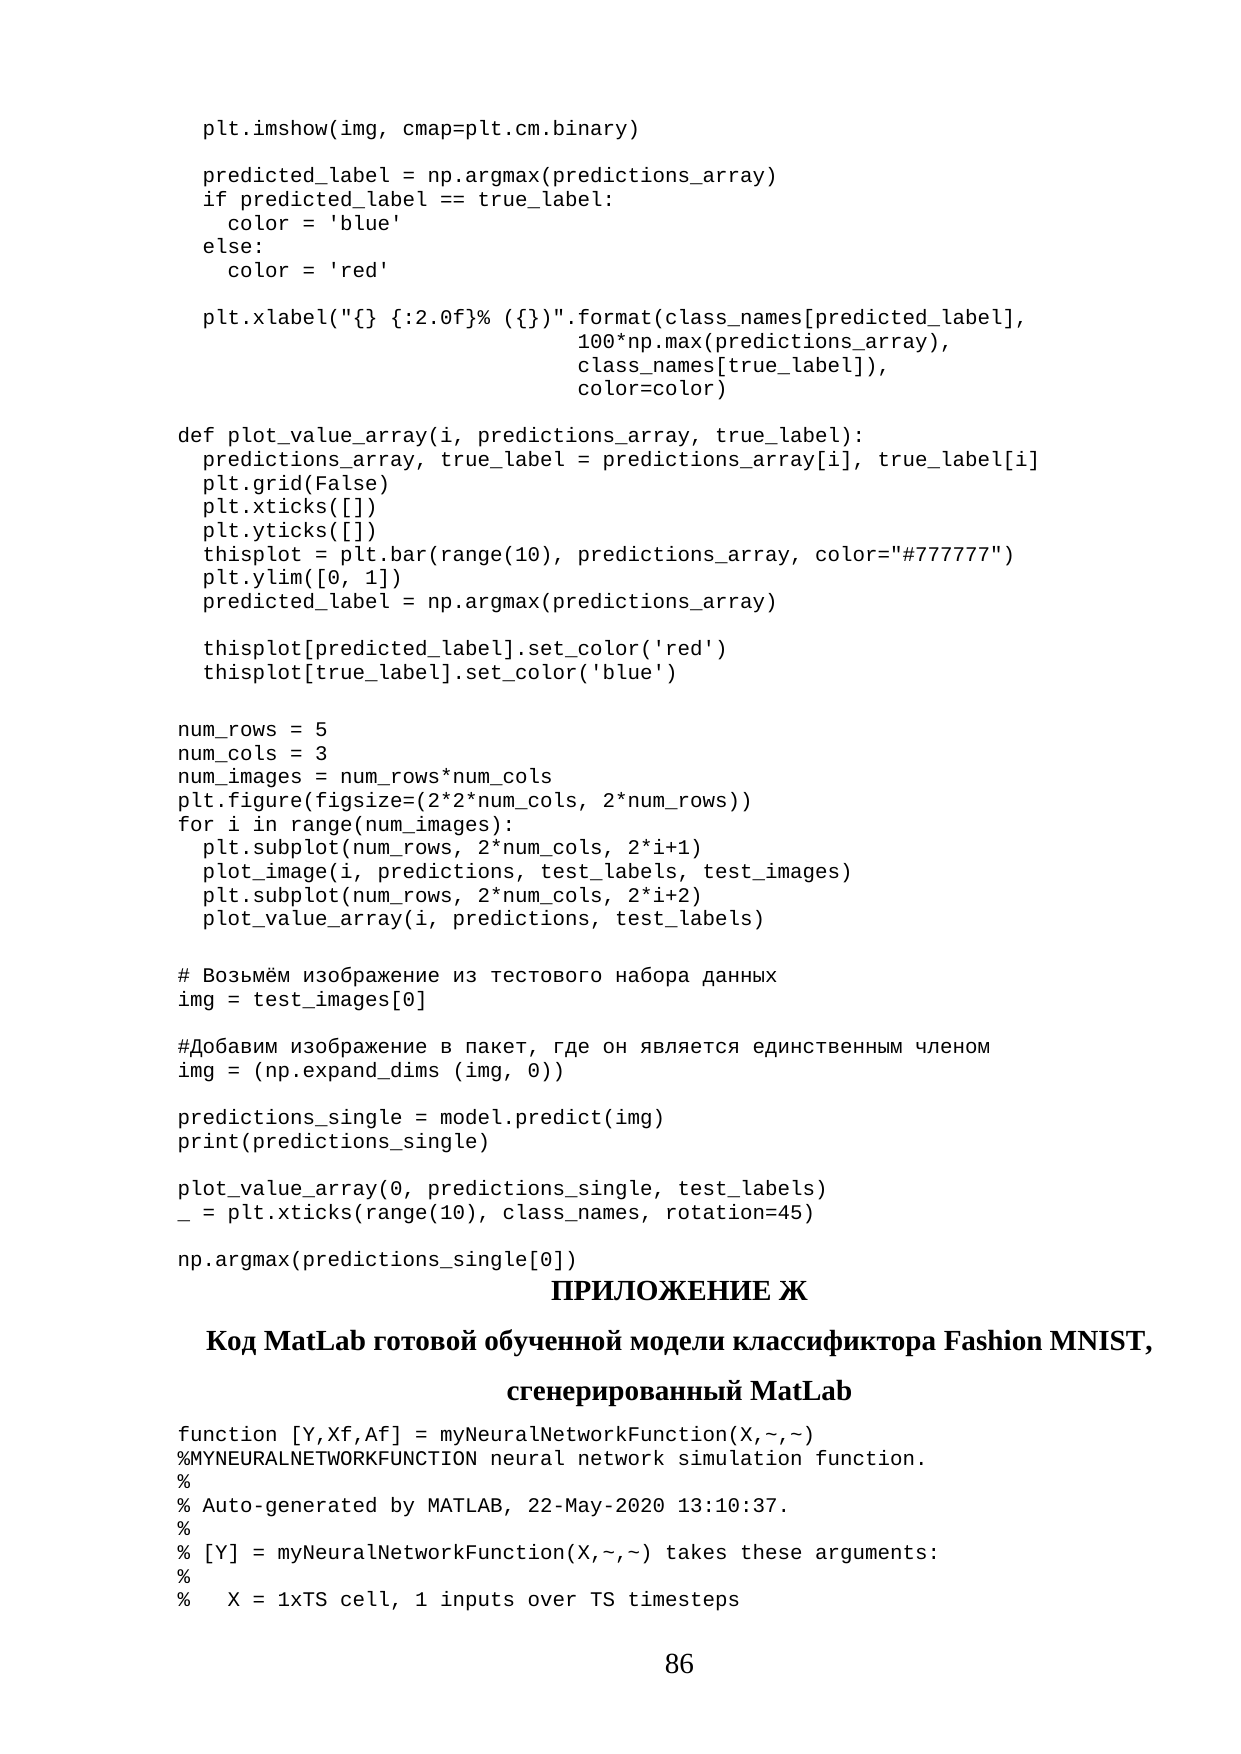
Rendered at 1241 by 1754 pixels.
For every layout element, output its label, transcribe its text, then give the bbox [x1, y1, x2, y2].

text color = 'red' [177, 260, 1181, 284]
text img = test_images[0] [177, 989, 1181, 1013]
text predictions_single = model.predict(img) [177, 1107, 1181, 1131]
text print(predictions_single) [177, 1131, 1181, 1155]
text _ = plt.xticks(range(10), class_names, rotation=45) [177, 1202, 1181, 1226]
text if predicted_label == true_label: [177, 189, 1181, 213]
text predicted_label = np.argmax(predictions_array) [177, 591, 1181, 615]
text plt.yticks([]) [177, 520, 1181, 544]
text #Добавим изображение в пакет, где он является единственным членом [177, 1036, 1181, 1060]
text def plot_value_array(i, predictions_array, true_label): [177, 426, 1181, 449]
text num_cols = 3 [177, 743, 1181, 766]
text plt.imshow(img, cmap=plt.cm.binary) [177, 118, 1181, 142]
text plt.ylim([0, 1]) [177, 567, 1181, 591]
text % [177, 1566, 1181, 1589]
text plot_value_array(i, predictions, test_labels) [177, 908, 1181, 932]
text plt.grid(False) [177, 473, 1181, 496]
text plt.subplot(num_rows, 2*num_cols, 2*i+1) [177, 837, 1181, 861]
text thisplot[true_label].set_color('blue') [177, 662, 1181, 686]
text % [Y] = myNeuralNetworkFunction(X,~,~) takes these arguments: [177, 1542, 1181, 1566]
text for i in range(num_images): [177, 814, 1181, 837]
text predicted_label = np.argmax(predictions_array) [177, 165, 1181, 189]
text % X = 1xTS cell, 1 inputs over TS timesteps [177, 1589, 1181, 1613]
text plot_image(i, predictions, test_labels, test_images) [177, 861, 1181, 885]
text # Возьмём изображение из тестового набора данных [177, 966, 1181, 989]
text plot_value_array(0, predictions_single, test_labels) [177, 1178, 1181, 1202]
text 100*np.max(predictions_array), [177, 331, 1181, 354]
text color=color) [177, 378, 1181, 402]
text np.argmax(predictions_single[0]) [177, 1249, 1181, 1273]
text %MYNEURALNETWORKFUNCTION neural network simulation function. [177, 1447, 1181, 1471]
text plt.xticks([]) [177, 496, 1181, 520]
text plt.subplot(num_rows, 2*num_cols, 2*i+2) [177, 885, 1181, 908]
text plt.xlabel("{} {:2.0f}% ({})".format(class_names[predicted_label], [177, 307, 1181, 331]
text else: [177, 236, 1181, 260]
text color = 'blue' [177, 213, 1181, 236]
text plt.figure(figsize=(2*2*num_cols, 2*num_rows)) [177, 790, 1181, 814]
text function [Y,Xf,Af] = myNeuralNetworkFunction(X,~,~) [177, 1424, 1181, 1447]
text num_rows = 5 [177, 719, 1181, 743]
text num_images = num_rows*num_cols [177, 766, 1181, 790]
text img = (np.expand_dims (img, 0)) [177, 1060, 1181, 1084]
text class_names[true_label]), [177, 354, 1181, 378]
text thisplot = plt.bar(range(10), predictions_array, color="#777777") [177, 544, 1181, 567]
text % [177, 1518, 1181, 1542]
text % Auto-generated by MATLAB, 22-May-2020 13:10:37. [177, 1495, 1181, 1518]
text % [177, 1471, 1181, 1495]
subtitle ПРИЛОЖЕНИЕ Ж Код MatLab готовой обученной модели классификтора Fashion MNIST, сгенерированный MatLab [177, 1273, 1181, 1407]
text thisplot[predicted_label].set_color('red') [177, 638, 1181, 662]
text predictions_array, true_label = predictions_array[i], true_label[i] [177, 449, 1181, 473]
